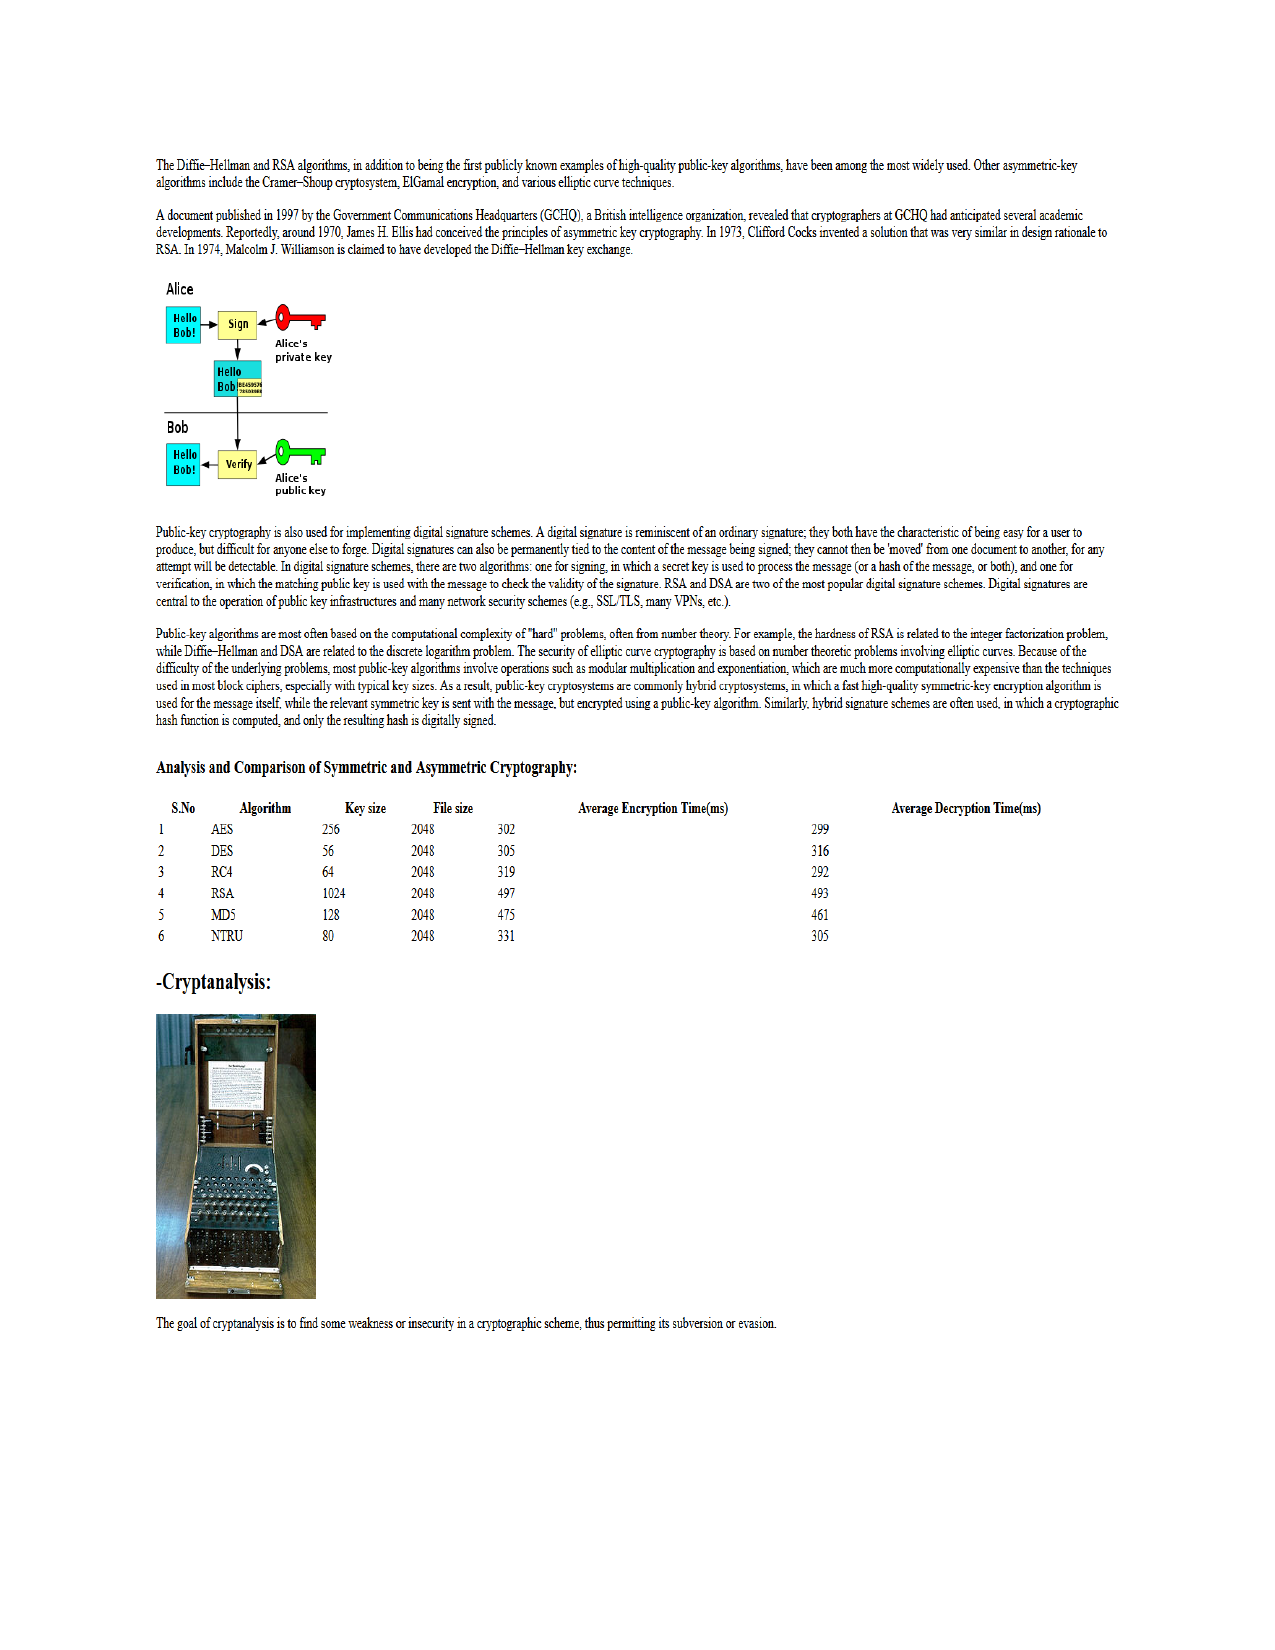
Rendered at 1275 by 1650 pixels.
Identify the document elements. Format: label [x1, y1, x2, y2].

picture [150, 757, 1125, 1333]
picture [150, 150, 1124, 733]
